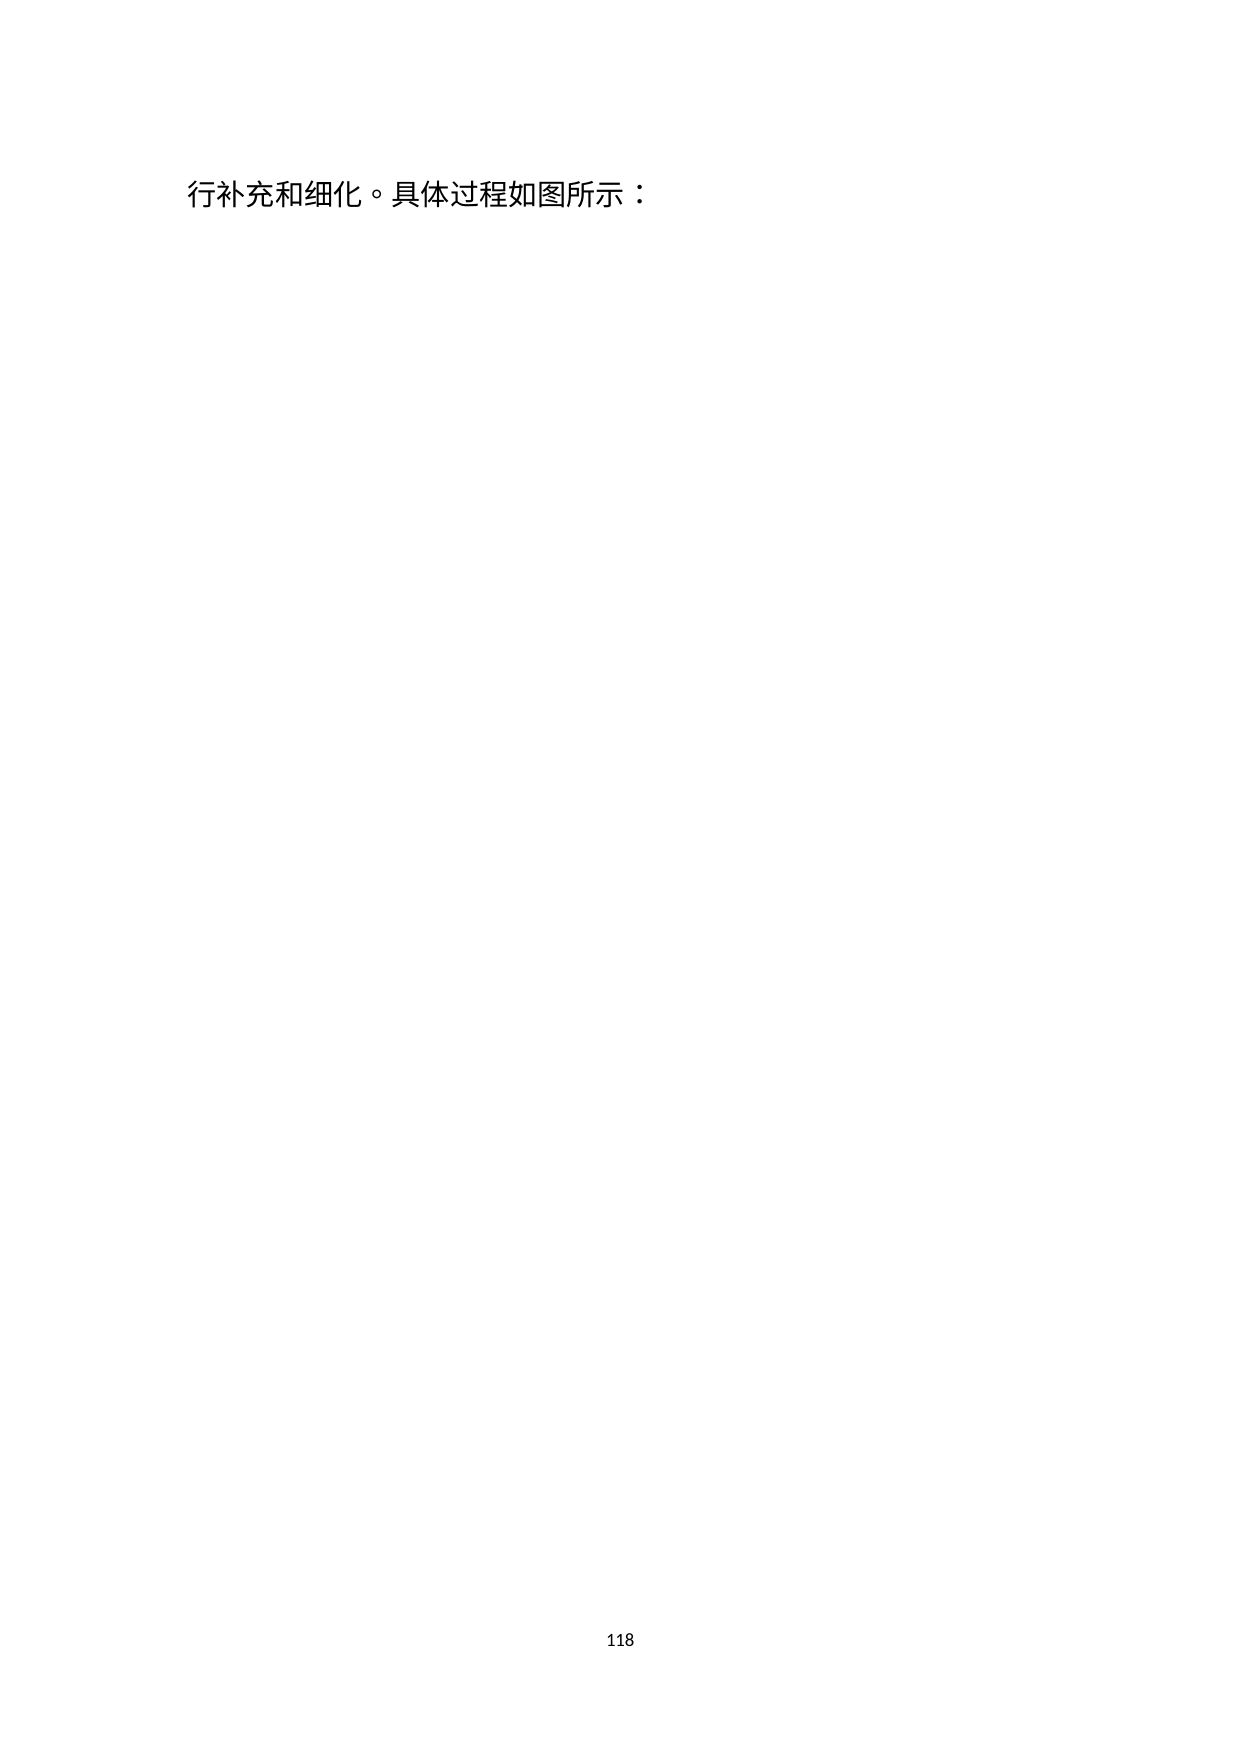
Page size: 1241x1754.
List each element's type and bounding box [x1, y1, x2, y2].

text [187, 162, 1053, 227]
